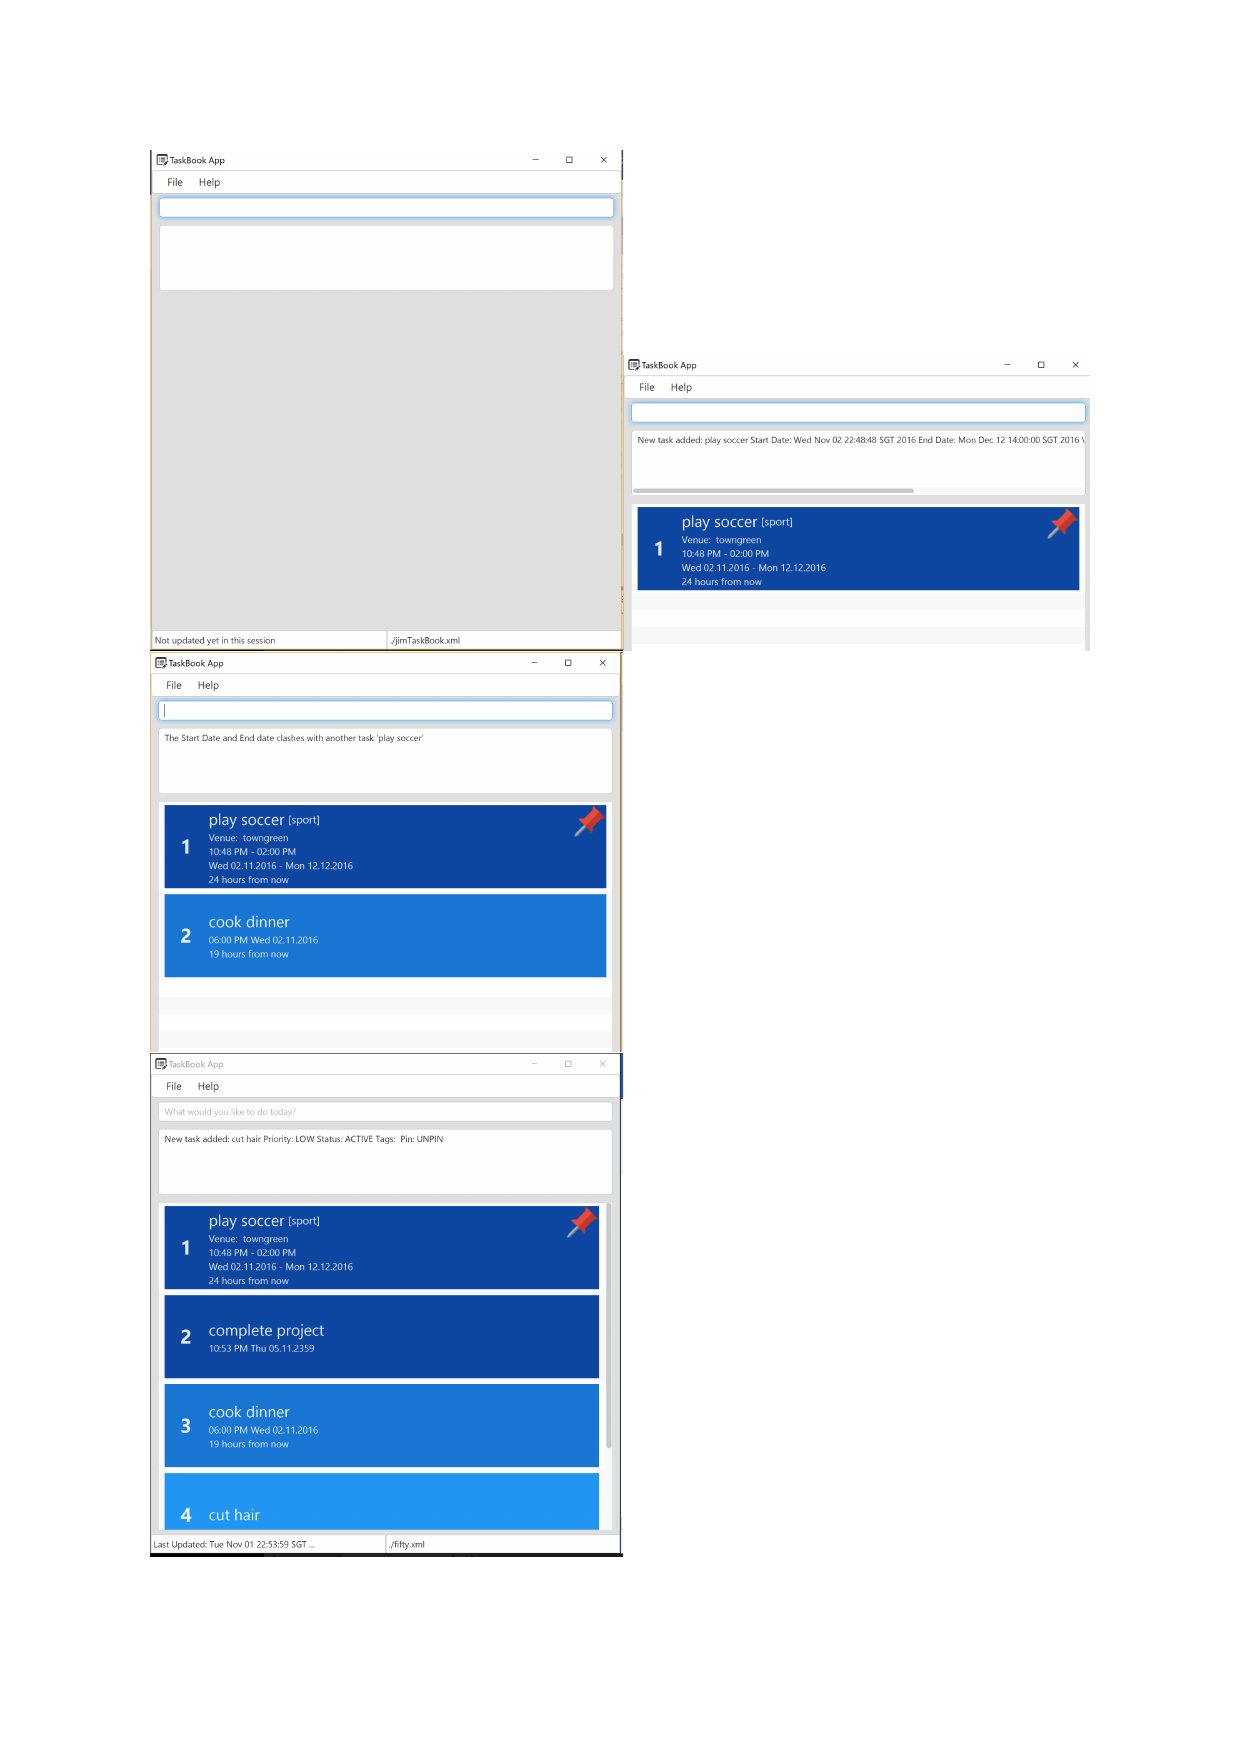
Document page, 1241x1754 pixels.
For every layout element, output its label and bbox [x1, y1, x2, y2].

picture [150, 150, 1090, 651]
picture [150, 652, 624, 1052]
picture [150, 1053, 624, 1557]
